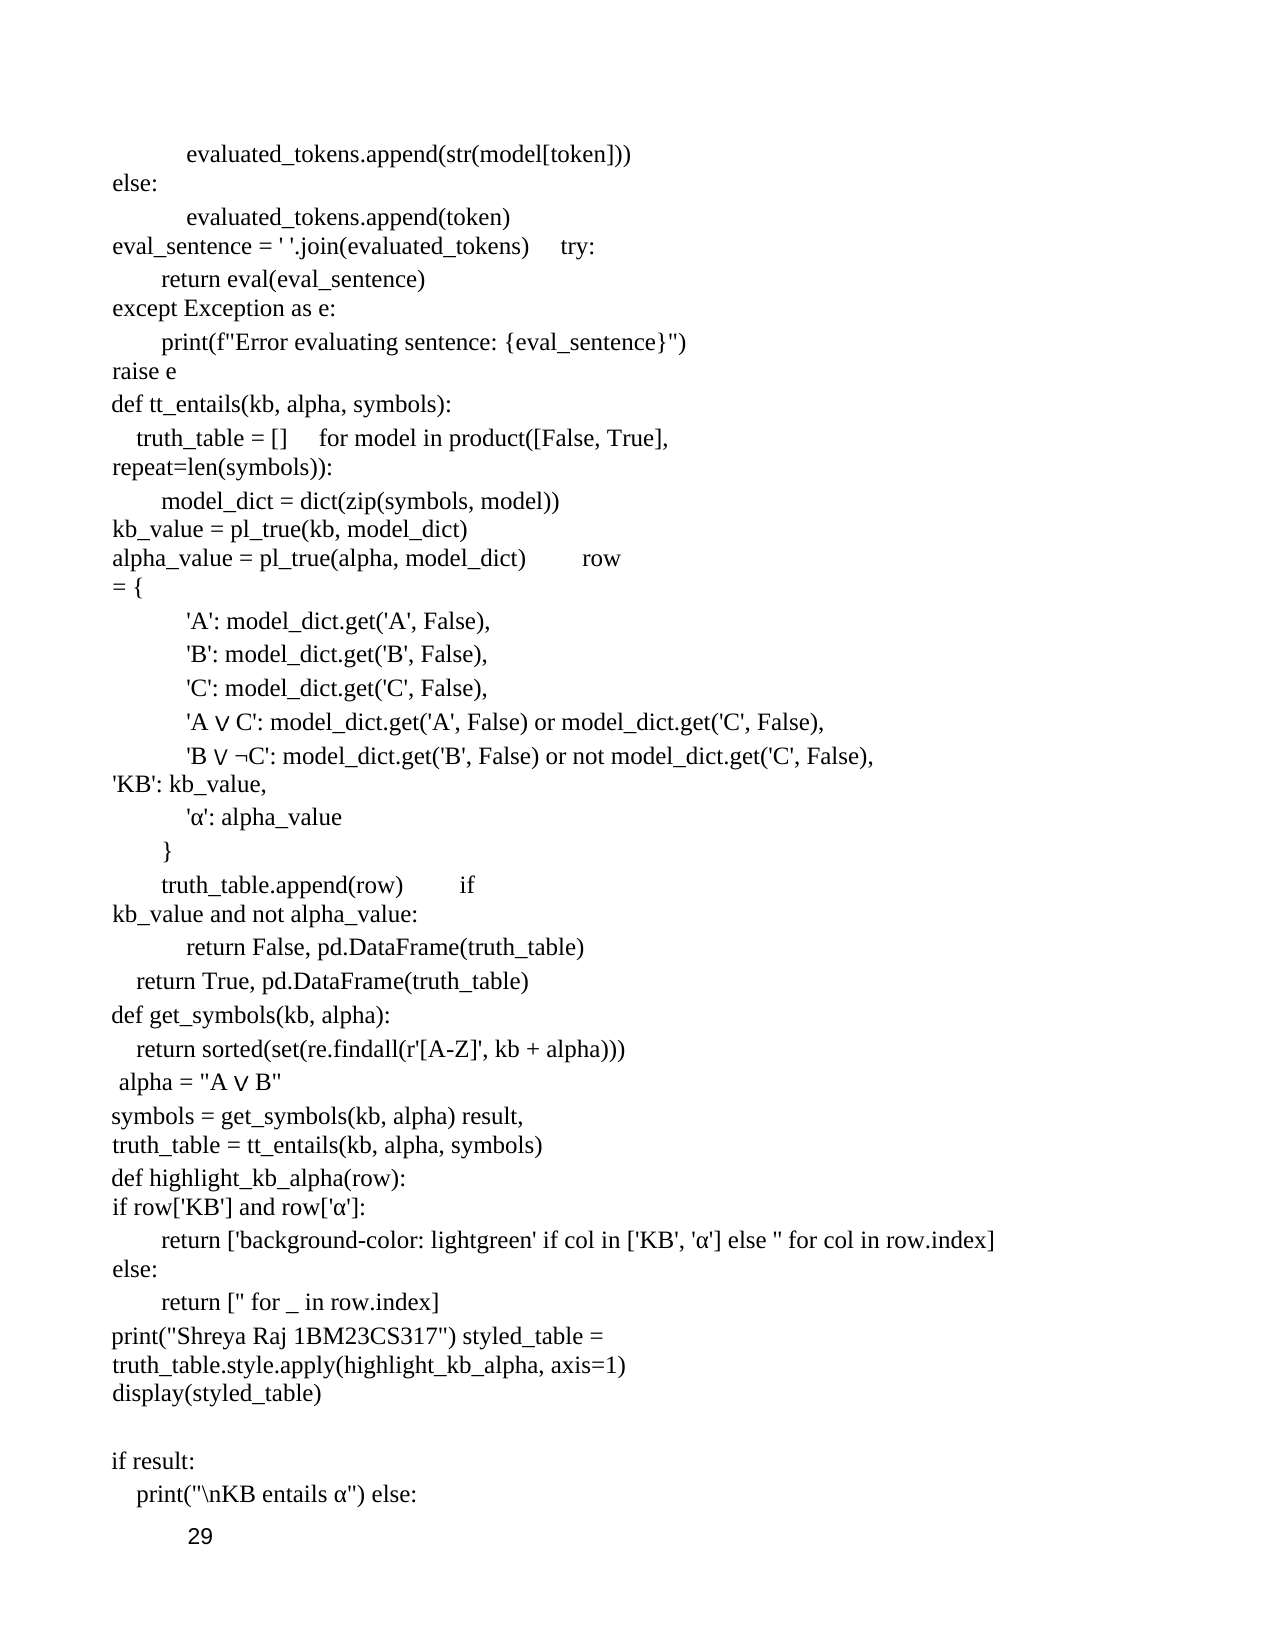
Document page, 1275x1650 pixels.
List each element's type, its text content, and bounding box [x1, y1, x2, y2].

picture [214, 715, 230, 731]
text alpha = "A B" [112, 1067, 1183, 1096]
text model_dict = dict(zip(symbols, model)) kb_value = pl_true(kb, model_dict) alpha_value = pl_true(alpha, model_dict) row = { [111, 486, 622, 601]
text 'A': model_dict.get('A', False), [111, 606, 1183, 634]
text 'B ¬C': model_dict.get('B', False) or not model_dict.get('C', False), 'KB': kb_value, [111, 741, 933, 798]
text 'A C': model_dict.get('A', False) or model_dict.get('C', False), [111, 707, 1183, 736]
text return True, pd.DataFrame(truth_table) [111, 966, 1183, 995]
text print(f"Error evaluating sentence: {eval_sentence}") raise e [111, 327, 741, 384]
text return ['background-color: lightgreen' if col in ['KB', 'α'] else '' for col in row.index] else: [111, 1226, 1049, 1282]
picture [233, 1075, 249, 1091]
text truth_table.append(row) if kb_value and not alpha_value: [111, 870, 497, 927]
text return sorted(set(re.findall(r'[A-Z]', kb + alpha))) [111, 1034, 1183, 1062]
text print("Shreya Raj 1BM23CS317") styled_table = truth_table.style.apply(highlight_kb_alpha, axis=1) display(styled_table) [111, 1321, 780, 1407]
picture [213, 748, 228, 765]
text 'α': alpha_value [111, 803, 1184, 831]
text return False, pd.DataFrame(truth_table) [111, 932, 1183, 961]
text def highlight_kb_alpha(row): if row['KB'] and row['α']: [111, 1163, 429, 1221]
text print("\nKB entails α") else: [111, 1479, 419, 1508]
text return eval(eval_sentence) except Exception as e: [111, 264, 498, 322]
text symbols = get_symbols(kb, alpha) result, truth_table = tt_entails(kb, alpha, symbols) [111, 1101, 618, 1158]
text 'B': model_dict.get('B', False), [111, 639, 1183, 668]
text 'C': model_dict.get('C', False), [111, 673, 1183, 702]
text evaluated_tokens.append(token) eval_sentence = ' '.join(evaluated_tokens) try: [111, 202, 596, 259]
text return ['' for _ in row.index] [111, 1287, 1183, 1316]
text } [111, 836, 1183, 865]
text truth_table = [] for model in product([False, True], repeat=len(symbols)): [111, 423, 721, 481]
text def get_symbols(kb, alpha): [111, 1000, 1183, 1029]
text if result: [111, 1446, 1183, 1474]
text def tt_entails(kb, alpha, symbols): [111, 389, 1183, 418]
text evaluated_tokens.append(str(model[token])) else: [111, 139, 684, 197]
